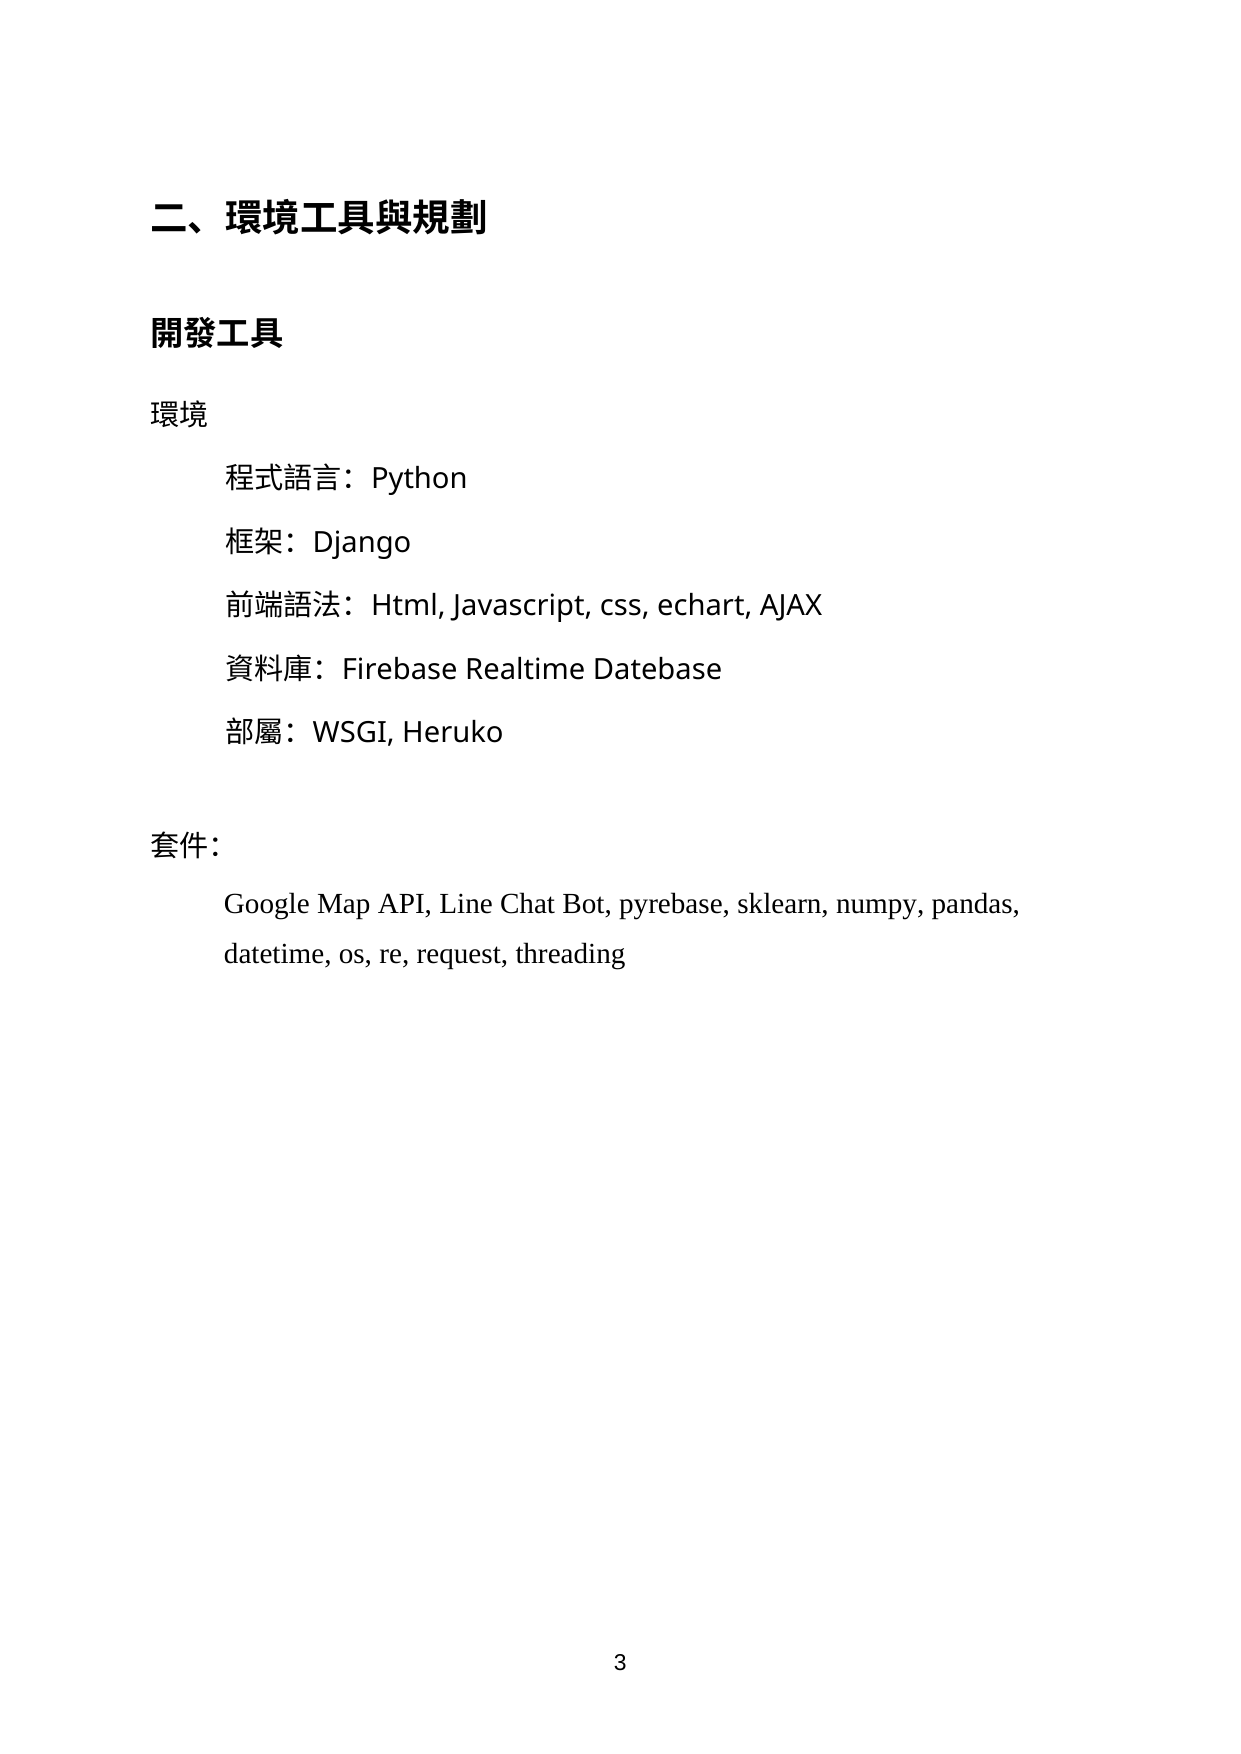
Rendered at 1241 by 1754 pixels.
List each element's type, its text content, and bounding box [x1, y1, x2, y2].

text 套件： [150, 823, 1090, 865]
subtitle 開發工具 [150, 306, 1090, 354]
text 框架：Django [225, 518, 1090, 561]
text 資料庫：Firebase Realtime Datebase [225, 645, 1090, 688]
subtitle 二、環境工具與規劃 [150, 187, 1090, 242]
text Google Map API, Line Chat Bot, pyrebase, sklearn, numpy, pandas, datetime, os, re, request, threading [224, 886, 1090, 970]
text 程式語言：Python [225, 454, 1090, 497]
text 前端語法：Html, Javascript, css, echart, AJAX [225, 582, 1090, 624]
text 部屬：WSGI, Heruko [225, 709, 1090, 751]
text 環境 [150, 391, 1090, 433]
